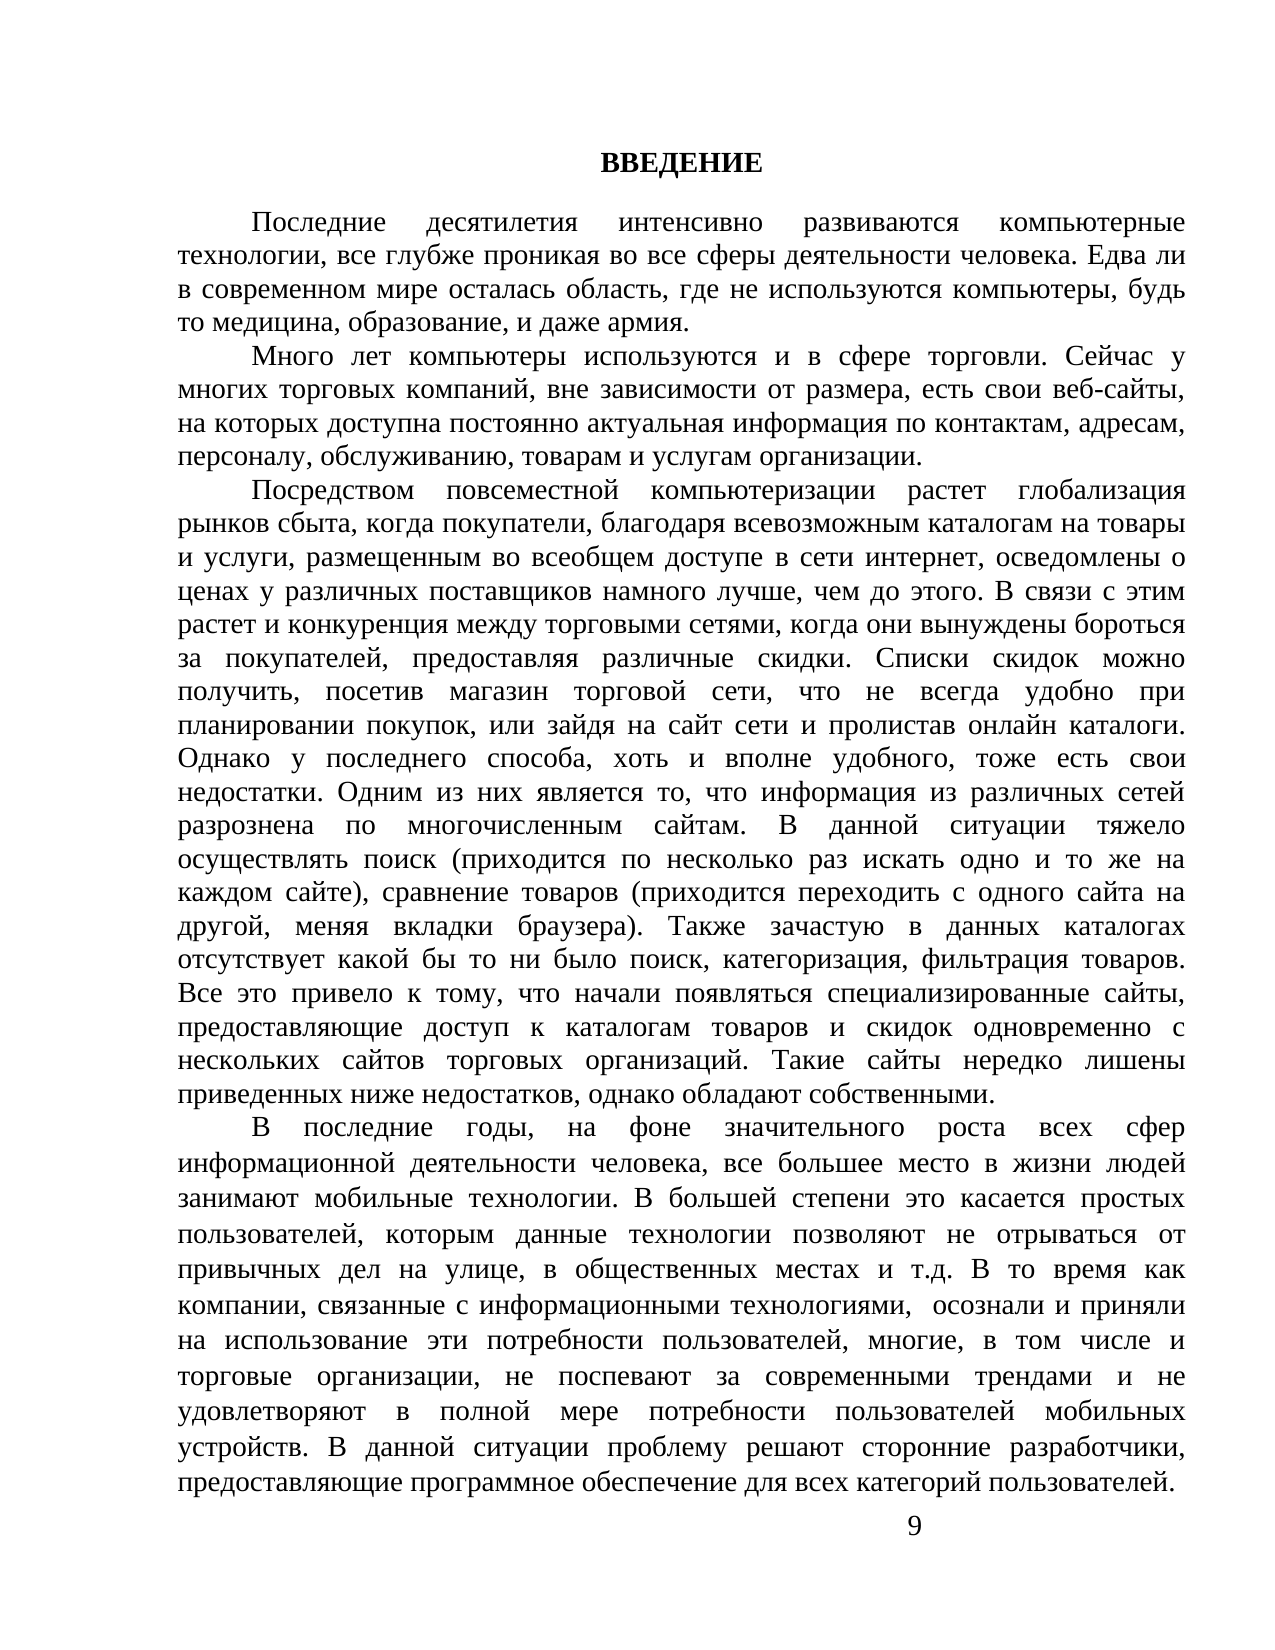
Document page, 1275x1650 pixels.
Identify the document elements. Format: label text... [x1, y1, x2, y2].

text Последние десятилетия интенсивно развиваются компьютерные технологии, все глубже проникая во все сферы деятельности человека. Едва ли в современном мире осталась область, где не используются компьютеры, будь то медицина, образование, и даже армия. [177, 204, 1186, 338]
text Посредством повсеместной компьютеризации растет глобализация рынков сбыта, когда покупатели, благодаря всевозможным каталогам на товары и услуги, размещенным во всеобщем доступе в сети интернет, осведомлены о ценах у различных поставщиков намного лучше, чем до этого. В связи с этим растет и конкуренция между торговыми сетями, когда они вынуждены бороться за покупателей, предоставляя различные скидки. Списки скидок можно получить, посетив магазин торговой сети, что не всегда удобно при планировании покупок, или зайдя на сайт сети и пролистав онлайн каталоги. Однако у последнего способа, хоть и вполне удобного, тоже есть свои недостатки. Одним из них является то, что информация из различных сетей разрознена по многочисленным сайтам. В данной ситуации тяжело осуществлять поиск (приходится по несколько раз искать одно и то же на каждом сайте), сравнение товаров (приходится переходить с одного сайта на другой, меняя вкладки браузера). Также зачастую в данных каталогах отсутствует какой бы то ни было поиск, категоризация, фильтрация товаров. Все это привело к тому, что начали появляться специализированные сайты, предоставляющие доступ к каталогам товаров и скидок одновременно с нескольких сайтов торговых организаций. Такие сайты нередко лишены приведенных ниже недостатков, однако обладают собственными. [177, 472, 1186, 1109]
text Много лет компьютеры используются и в сфере торговли. Сейчас у многих торговых компаний, вне зависимости от размера, есть свои веб-сайты, на которых доступна постоянно актуальная информация по контактам, адресам, персоналу, обслуживанию, товарам и услугам организации. [177, 338, 1186, 472]
subtitle Введение [177, 145, 1186, 179]
text В последние годы, на фоне значительного роста всех сфер информационной деятельности человека, все большее место в жизни людей занимают мобильные технологии. В большей степени это касается простых пользователей, которым данные технологии позволяют не отрываться от привычных дел на улице, в общественных местах и т.д. В то время как компании, связанные с информационными технологиями, осознали и приняли на использование эти потребности пользователей, многие, в том числе и торговые организации, не поспевают за современными трендами и не удовлетворяют в полной мере потребности пользователей мобильных устройств. В данной ситуации проблему решают сторонние разработчики, предоставляющие программное обеспечение для всех категорий пользователей. [177, 1109, 1186, 1498]
